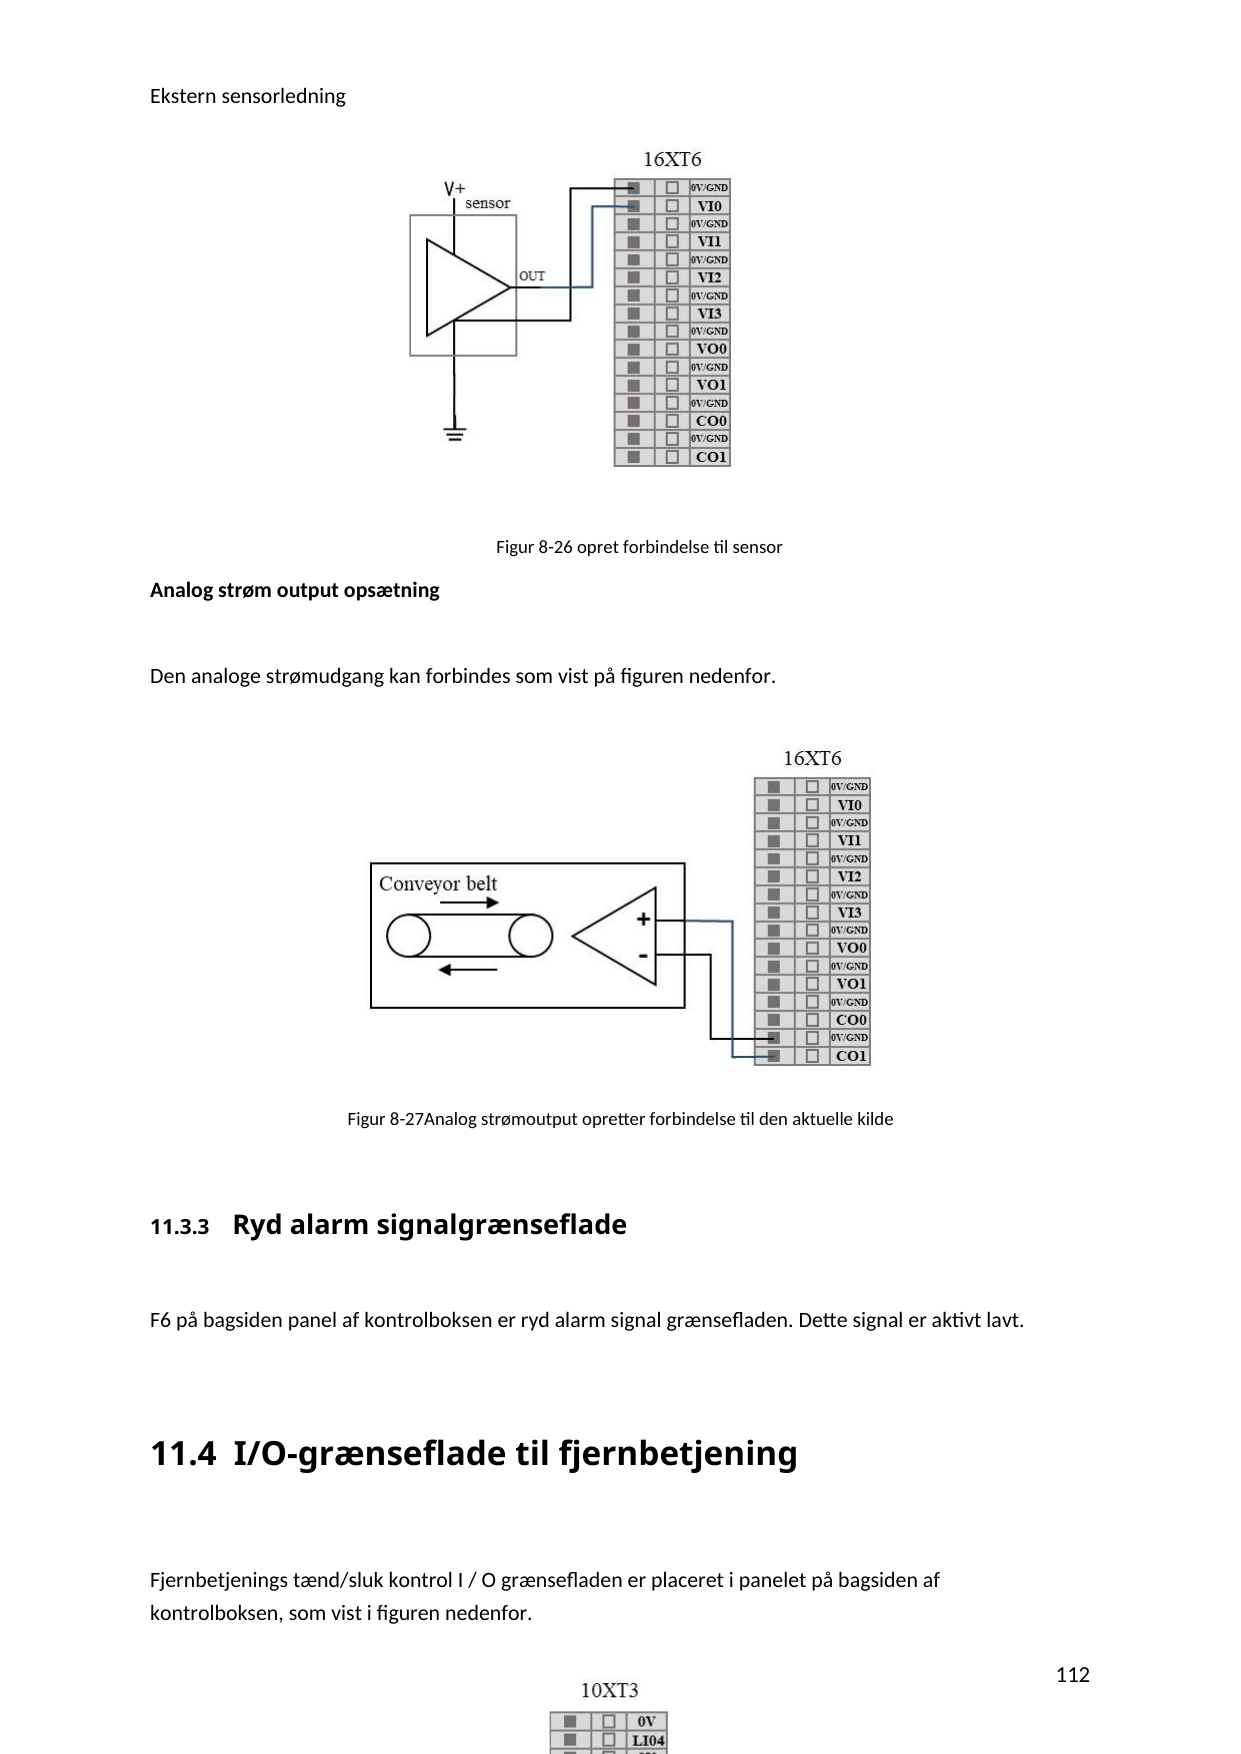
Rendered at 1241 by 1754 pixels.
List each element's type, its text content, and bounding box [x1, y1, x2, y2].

text Figur 8-26 opret forbindelse til sensor [150, 535, 1129, 558]
text Figur 8-27Analog strømoutput opretter forbindelse til den aktuelle kilde [150, 1107, 1092, 1130]
subtitle I/O-grænseflade til fjernbetjening [150, 1429, 1090, 1475]
picture [409, 139, 736, 474]
subtitle Ryd alarm signalgrænseflade [150, 1205, 1090, 1242]
text F6 på bagsiden panel af kontrolboksen er ryd alarm signal grænsefladen. Dette signal er aktivt lavt. [150, 1307, 1090, 1333]
text Analog strøm output opsætning [150, 576, 1090, 603]
text Den analoge strømudgang kan forbindes som vist på figuren nedenfor. [150, 662, 1090, 689]
picture [549, 1669, 691, 1754]
text Fjernbetjenings tænd/sluk kontrol I / O grænsefladen er placeret i panelet på bagsiden af kontrolboksen, som vist i figuren nedenfor. [150, 1566, 1062, 1626]
text Ekstern sensorledning [150, 83, 1090, 109]
picture [364, 738, 876, 1073]
